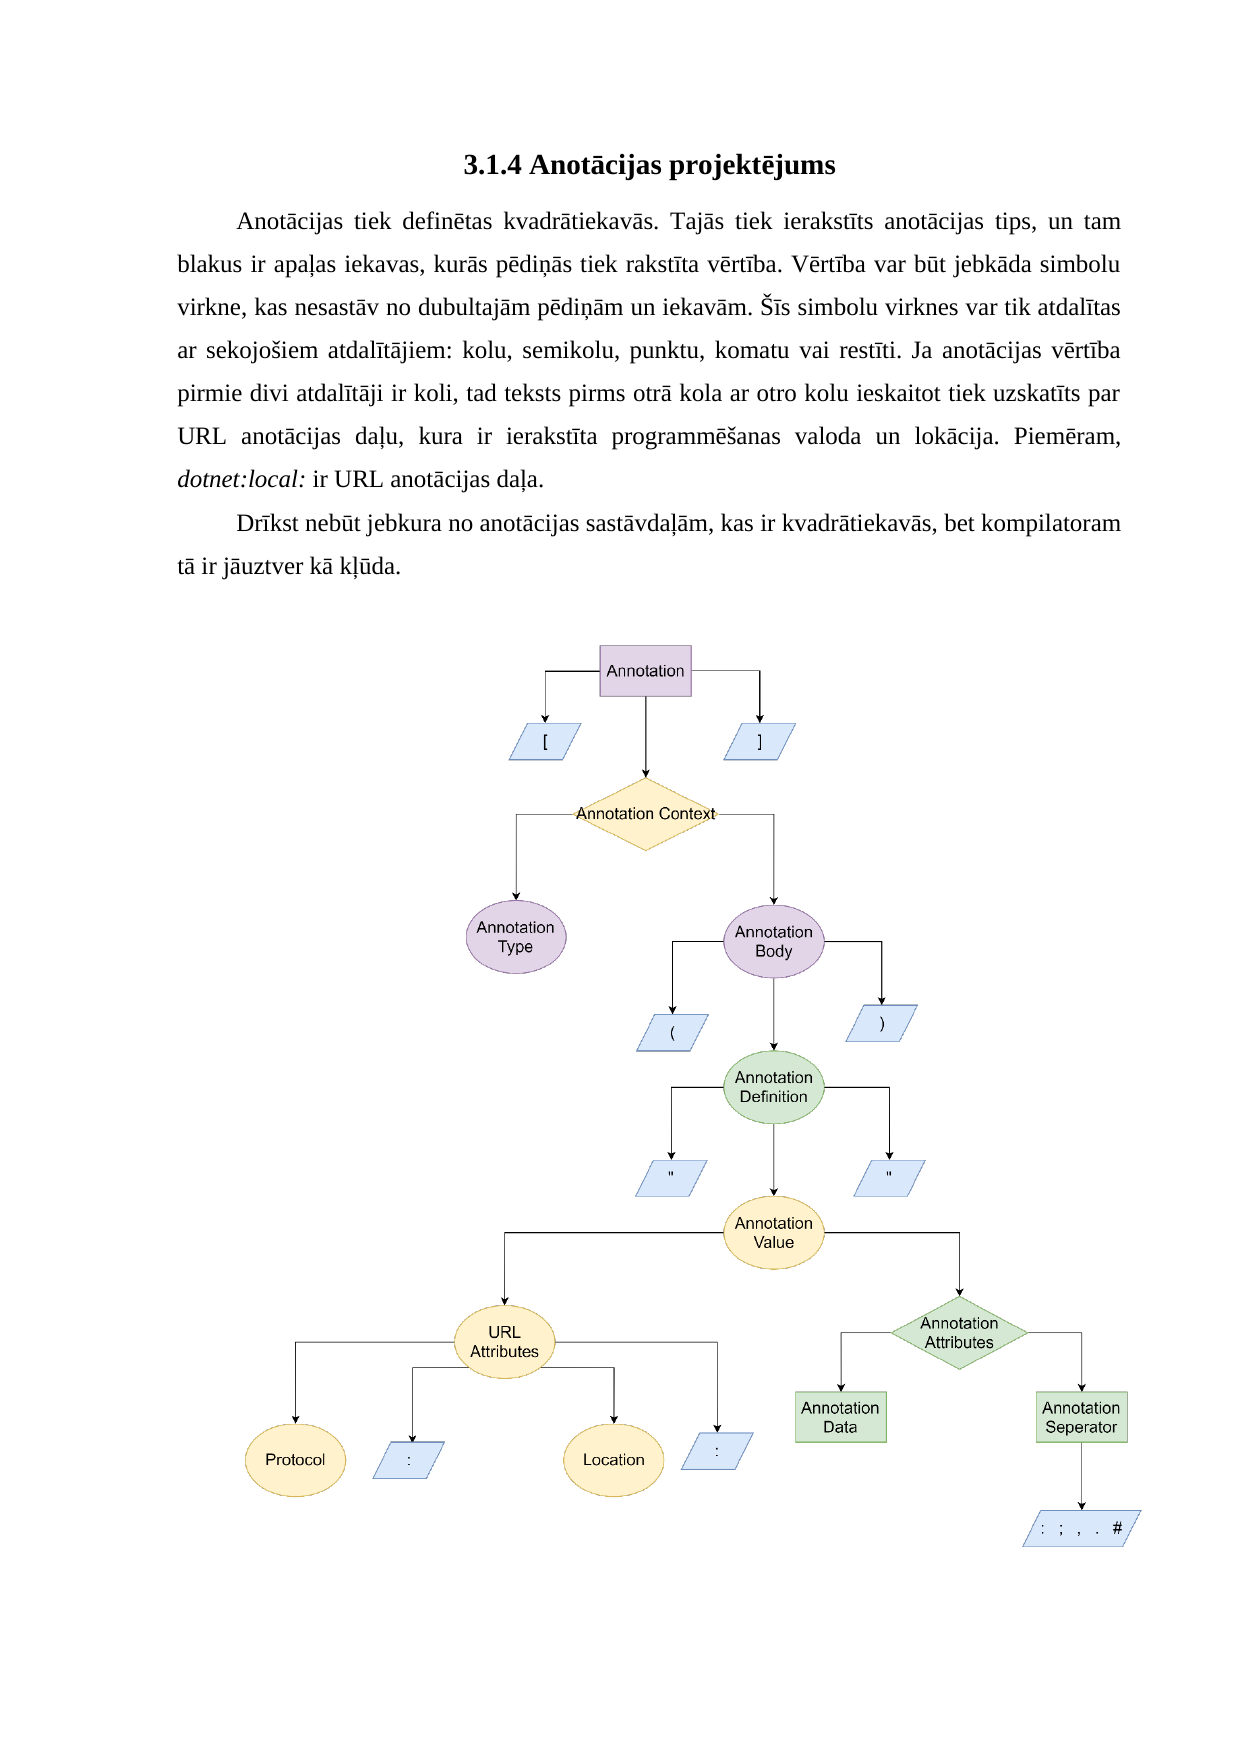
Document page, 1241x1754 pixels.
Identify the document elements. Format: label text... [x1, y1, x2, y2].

picture [236, 637, 1151, 1556]
subtitle 3.1.4 Anotācijas projektējums [177, 147, 1122, 181]
text Drīkst nebūt jebkura no anotācijas sastāvdaļām, kas ir kvadrātiekavās, bet kompilatoram tā ir jāuztver kā kļūda. [177, 508, 1122, 579]
text Anotācijas tiek definētas kvadrātiekavās. Tajās tiek ierakstīts anotācijas tips, un tam blakus ir apaļas iekavas, kurās pēdiņās tiek rakstīta vērtība. Vērtība var būt jebkāda simbolu virkne, kas nesastāv no dubultajām pēdiņām un iekavām. Šīs simbolu virknes var tik atdalītas ar sekojošiem atdalītājiem: kolu, semikolu, punktu, komatu vai restīti. Ja anotācijas vērtība pirmie divi atdalītāji ir koli, tad teksts pirms otrā kola ar otro kolu ieskaitot tiek uzskatīts par URL anotācijas daļu, kura ir ierakstīta programmēšanas valoda un lokācija. Piemēram, dotnet:local: ir URL anotācijas daļa. [177, 206, 1122, 493]
